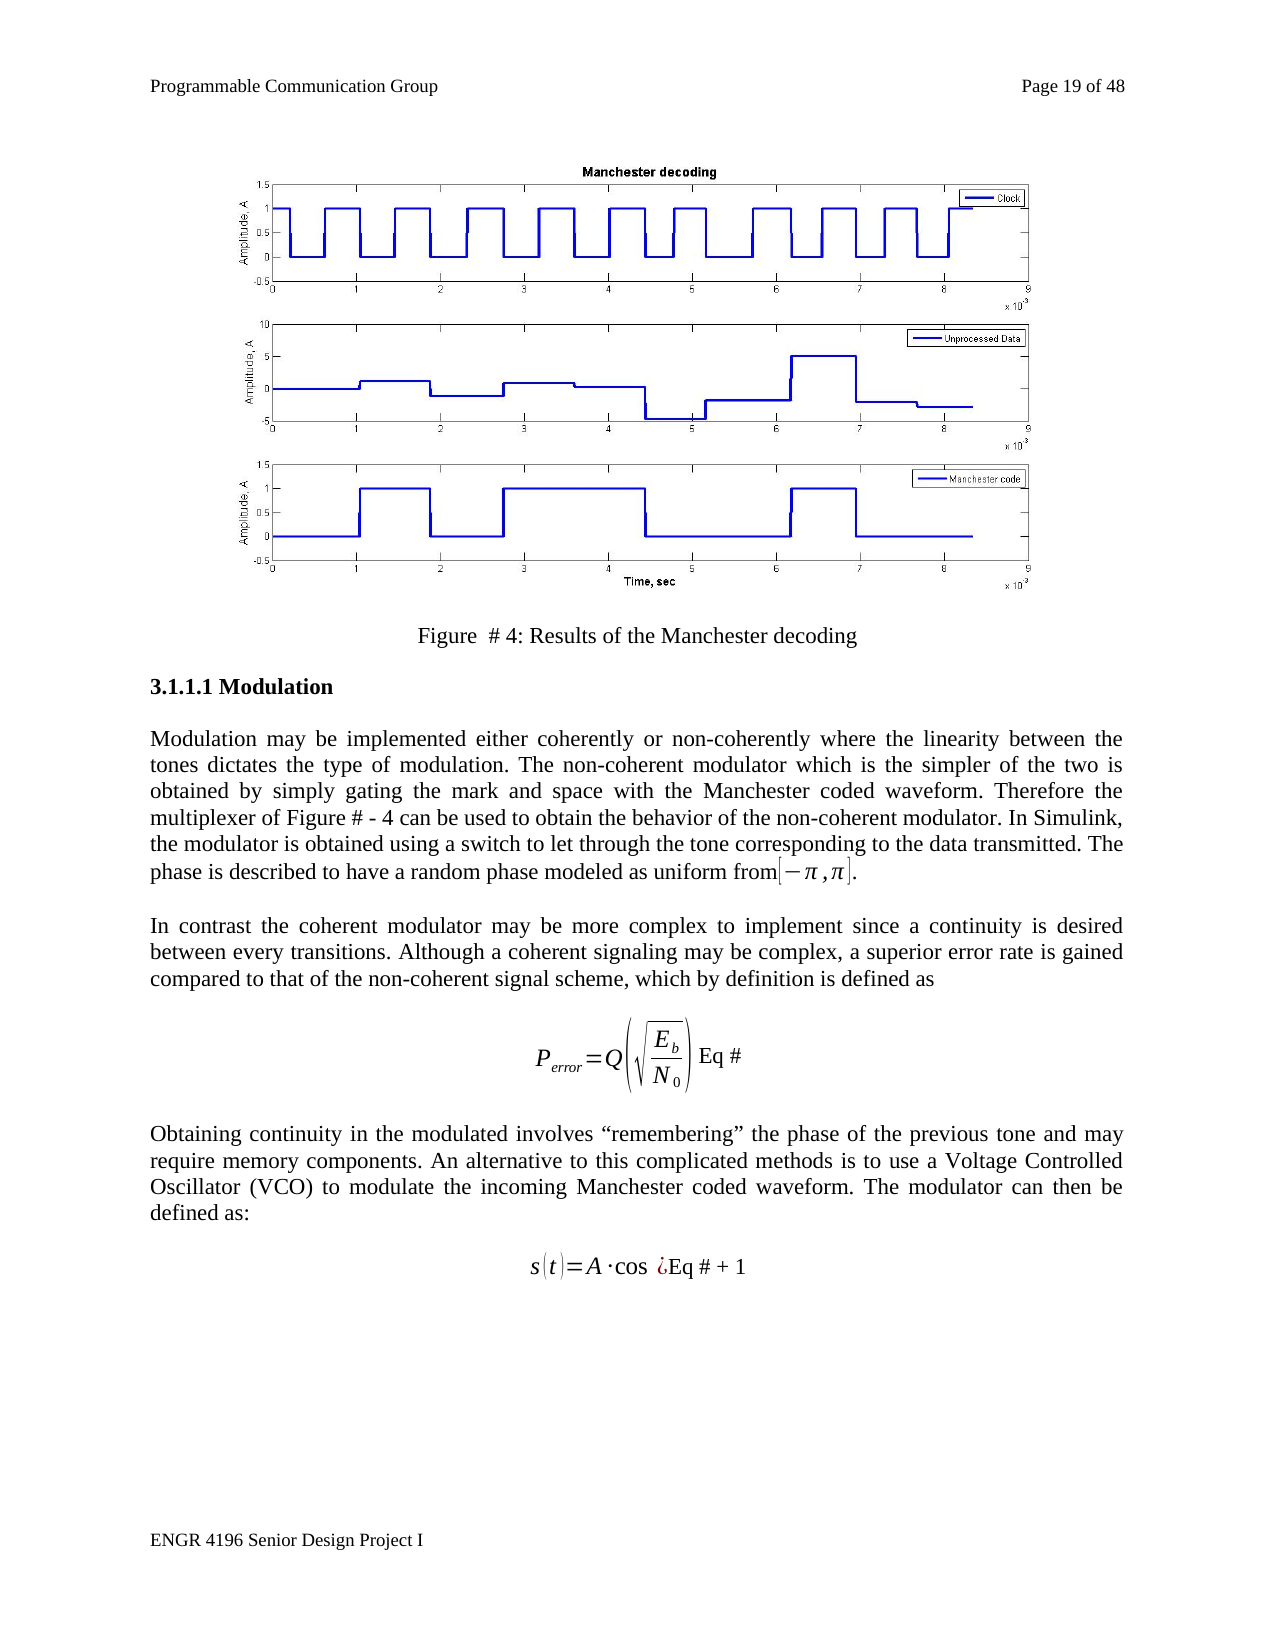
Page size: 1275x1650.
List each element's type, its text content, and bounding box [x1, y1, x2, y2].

text Obtaining continuity in the modulated involves “remembering” the phase of the previous tone and may require memory components. An alternative to this complicated methods is to use a Voltage Controlled Oscillator (VCO) to modulate the incoming Manchester coded waveform. The modulator can then be defined as: [150, 1120, 1125, 1226]
text 3.1.1.1 Modulation [150, 673, 1125, 699]
text In contrast the coherent modulator may be more complex to implement since a continuity is desired between every transitions. Although a coherent signaling may be complex, a superior error rate is gained compared to that of the non-coherent signal scheme, which by definition is defined as [150, 912, 1125, 991]
text Eq # + 1 [150, 1251, 1125, 1281]
text Figure # 4: Results of the Manchester decoding [150, 622, 1125, 648]
picture [229, 150, 1046, 597]
text Eq # [150, 1016, 1125, 1095]
text Modulation may be implemented either coherently or non-coherently where the linearity between the tones dictates the type of modulation. The non-coherent modulator which is the simpler of the two is obtained by simply gating the mark and space with the Manchester coded waveform. Therefore the multiplexer of Figure # - 4 can be used to obtain the behavior of the non-coherent modulator. In Simulink, the modulator is obtained using a switch to let through the tone corresponding to the data transmitted. The phase is described to have a random phase modeled as uniform from. [150, 724, 1125, 887]
